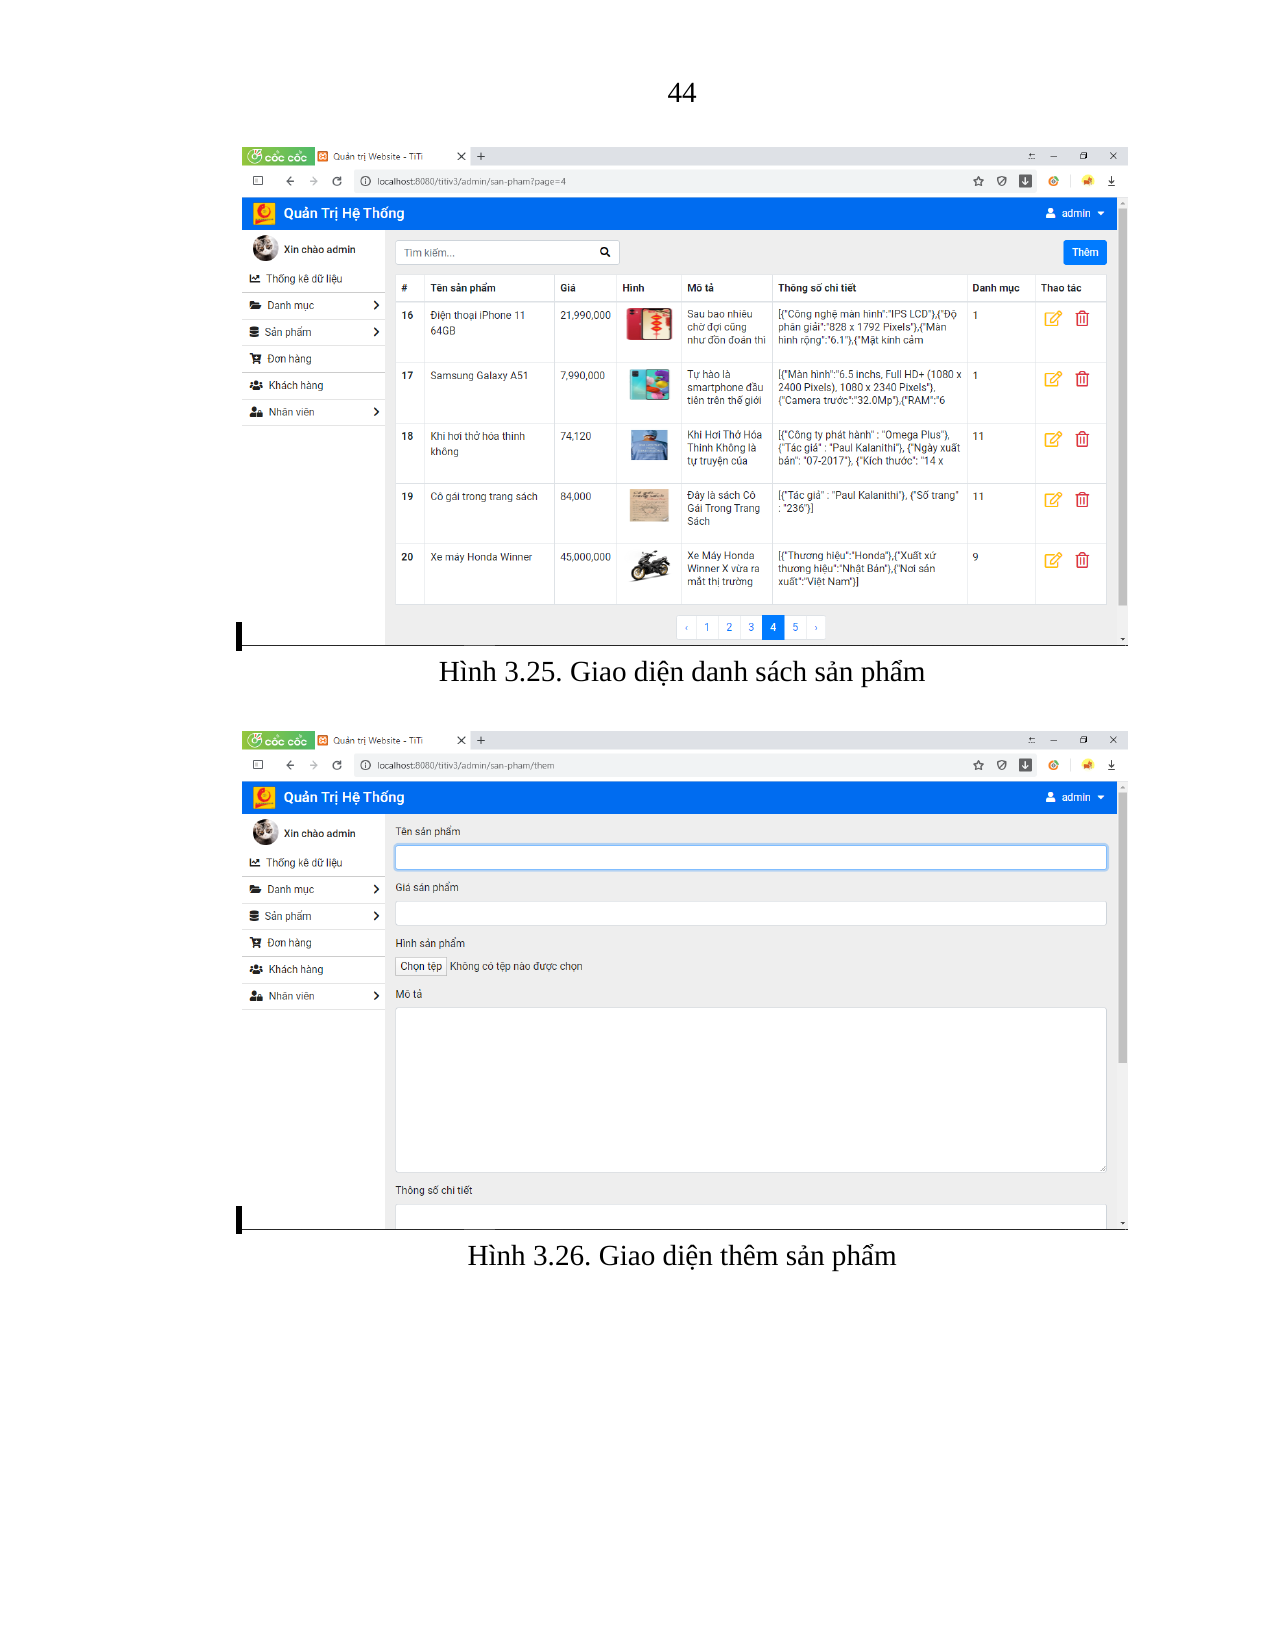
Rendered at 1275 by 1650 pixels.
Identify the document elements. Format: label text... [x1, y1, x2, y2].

picture [242, 731, 1128, 1230]
picture [242, 147, 1128, 646]
